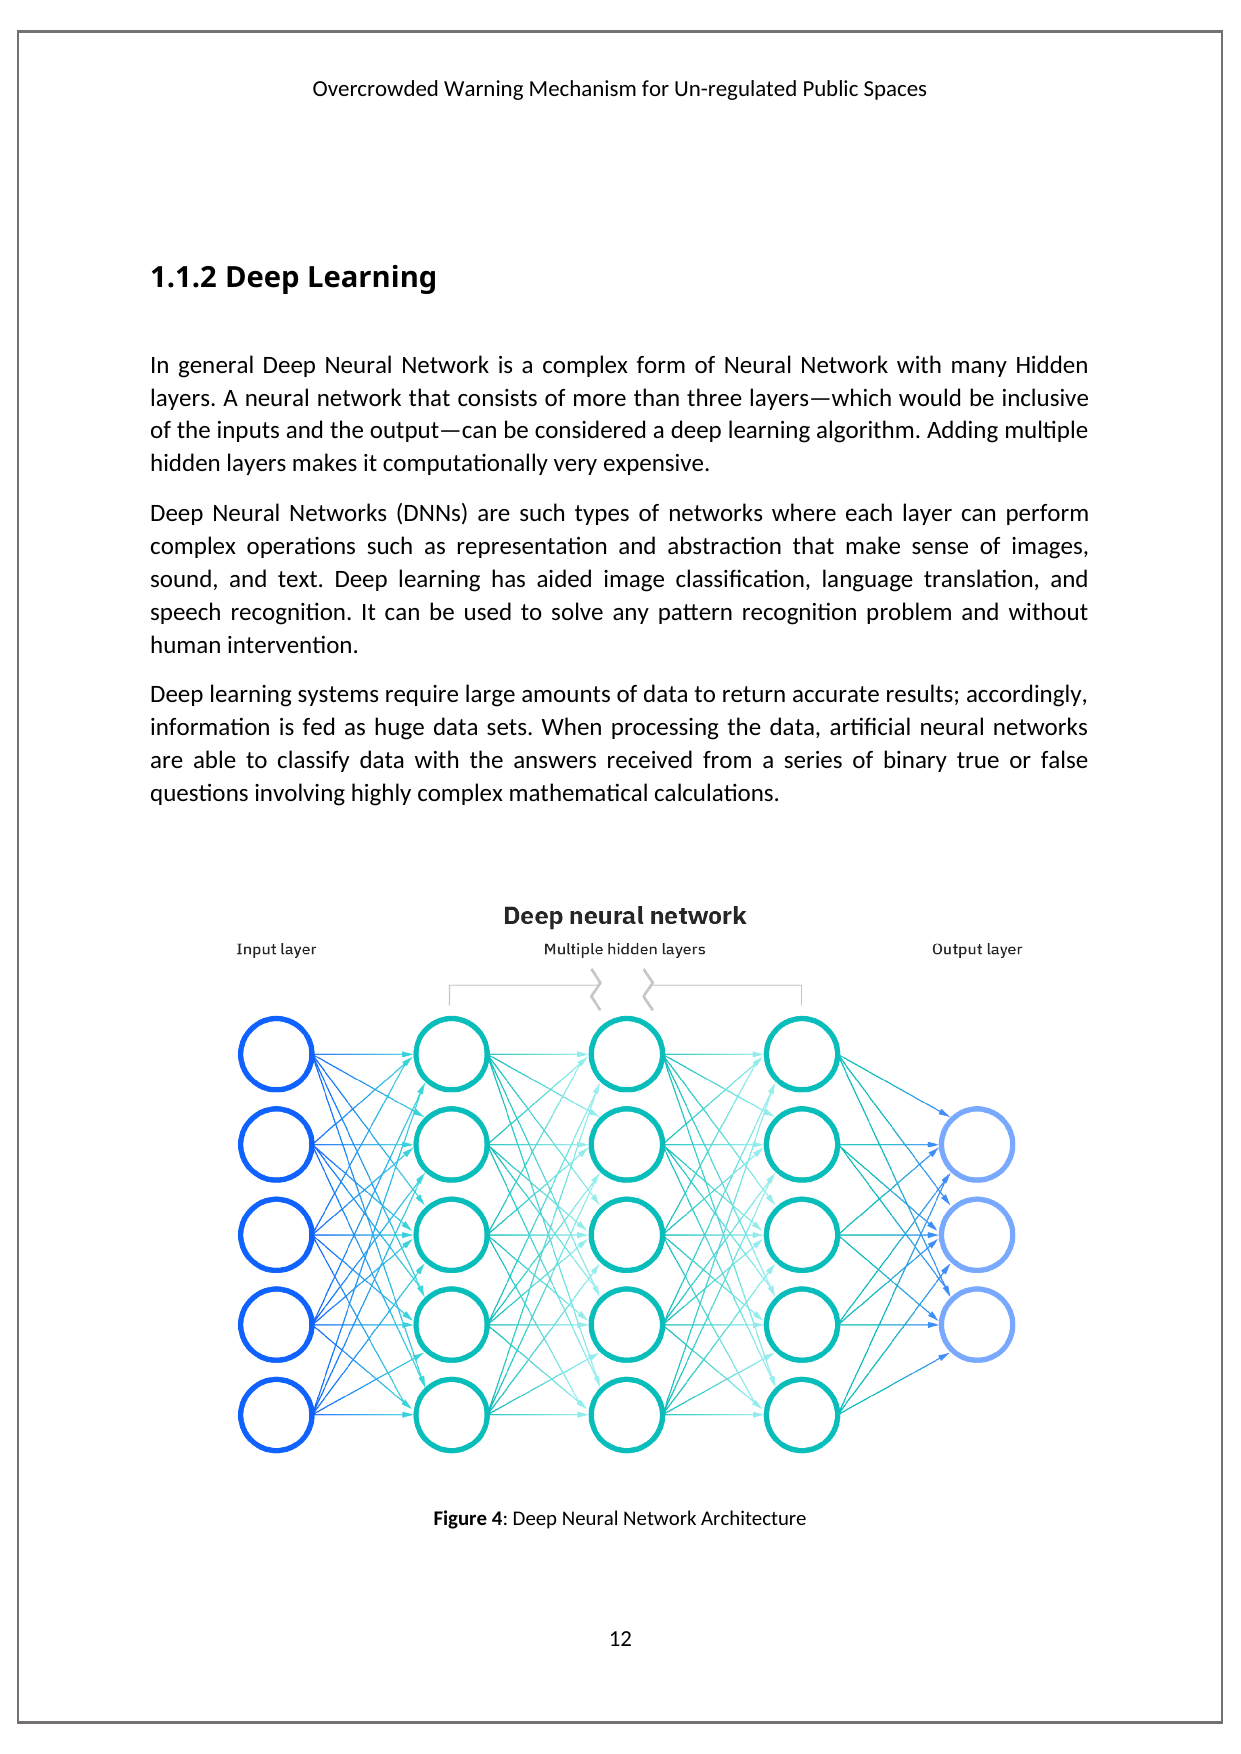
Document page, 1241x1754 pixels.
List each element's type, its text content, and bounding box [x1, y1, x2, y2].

text In general Deep Neural Network is a complex form of Neural Network with many Hidden layers. A neural network that consists of more than three layers—which would be inclusive of the inputs and the output—can be considered a deep learning algorithm. Adding multiple hidden layers makes it computationally very expensive. [150, 349, 1090, 478]
subtitle Deep Learning [150, 256, 1090, 296]
text Figure 4: Deep Neural Network Architecture [150, 1505, 1090, 1531]
text Deep learning systems require large amounts of data to return accurate results; accordingly, information is fed as huge data sets. When processing the data, artificial neural networks are able to classify data with the answers received from a series of binary true or false questions involving highly complex mathematical calculations. [150, 678, 1090, 808]
picture [190, 876, 1050, 1487]
text Deep Neural Networks (DNNs) are such types of networks where each layer can perform complex operations such as representation and abstraction that make sense of images, sound, and text. Deep learning has aided image classification, language translation, and speech recognition. It can be used to solve any pattern recognition problem and without human intervention. [150, 497, 1090, 659]
